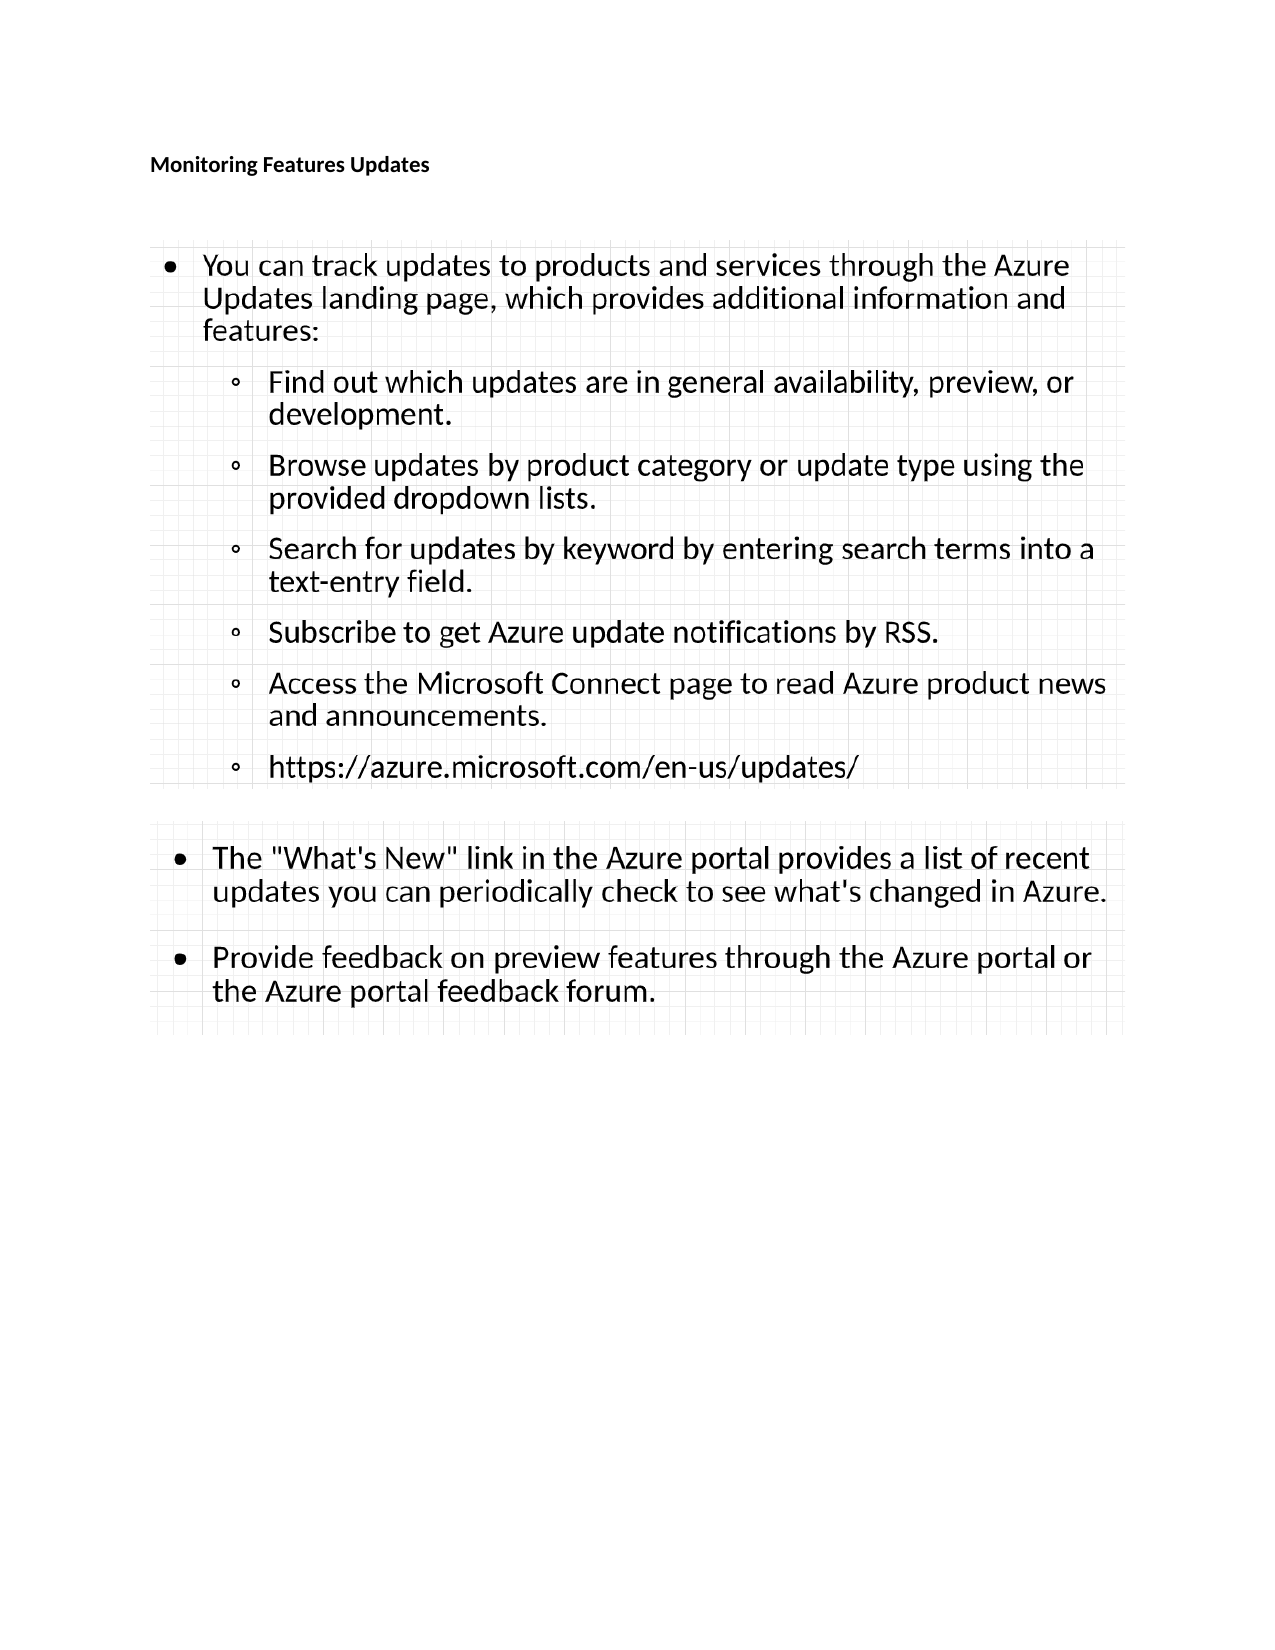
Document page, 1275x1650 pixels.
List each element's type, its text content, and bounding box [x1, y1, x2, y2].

picture [150, 821, 1125, 1035]
picture [150, 240, 1125, 789]
text Monitoring Features Updates [150, 150, 1125, 178]
